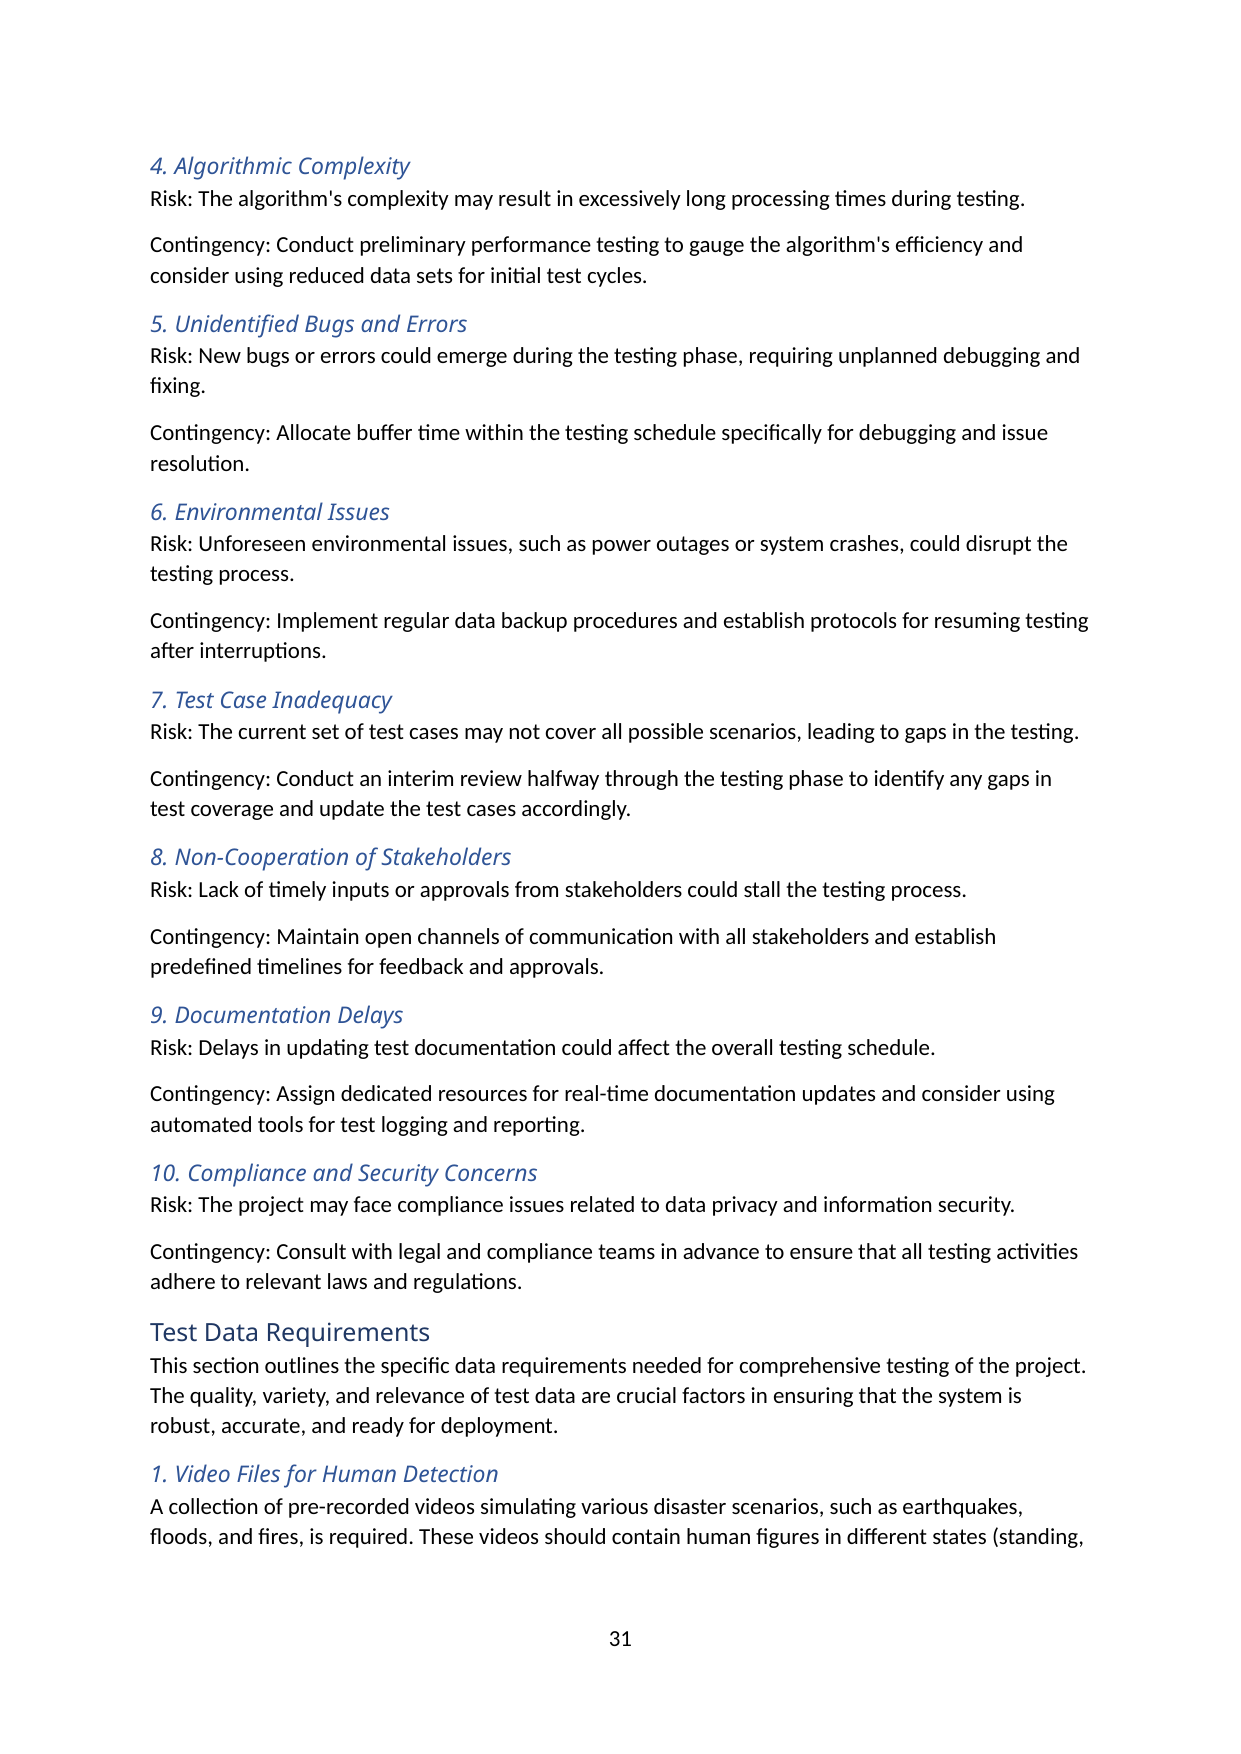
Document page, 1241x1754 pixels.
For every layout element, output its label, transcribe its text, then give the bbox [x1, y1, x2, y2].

subtitle 10. Compliance and Security Concerns [150, 1157, 1090, 1188]
subtitle 1. Video Files for Human Detection [150, 1458, 1090, 1490]
text Contingency: Conduct an interim review halfway through the testing phase to identify any gaps in test coverage and update the test cases accordingly. [150, 764, 1090, 822]
subtitle 6. Environmental Issues [150, 496, 1090, 527]
text Risk: Delays in updating test documentation could affect the overall testing schedule. [150, 1033, 1090, 1061]
text Risk: Lack of timely inputs or approvals from stakeholders could stall the testing process. [150, 875, 1090, 903]
subtitle 7. Test Case Inadequacy [150, 683, 1090, 715]
text Contingency: Maintain open channels of communication with all stakeholders and establish predefined timelines for feedback and approvals. [150, 922, 1090, 980]
text Contingency: Allocate buffer time within the testing schedule specifically for debugging and issue resolution. [150, 418, 1090, 477]
text Contingency: Conduct preliminary performance testing to gauge the algorithm's efficiency and consider using reduced data sets for initial test cycles. [150, 231, 1090, 289]
text This section outlines the specific data requirements needed for comprehensive testing of the project. The quality, variety, and relevance of test data are crucial factors in ensuring that the system is robust, accurate, and ready for deployment. [150, 1351, 1090, 1439]
subtitle 8. Non-Cooperation of Stakeholders [150, 841, 1090, 872]
text Risk: New bugs or errors could emerge during the testing phase, requiring unplanned debugging and fixing. [150, 341, 1090, 400]
text Risk: The current set of test cases may not cover all possible scenarios, leading to gaps in the testing. [150, 717, 1090, 745]
subtitle Test Data Requirements [150, 1314, 1090, 1348]
text Contingency: Implement regular data backup procedures and establish protocols for resuming testing after interruptions. [150, 606, 1090, 665]
subtitle 5. Unidentified Bugs and Errors [150, 308, 1090, 339]
text Contingency: Consult with legal and compliance teams in advance to ensure that all testing activities adhere to relevant laws and regulations. [150, 1237, 1090, 1296]
subtitle 9. Documentation Delays [150, 999, 1090, 1030]
text Risk: The project may face compliance issues related to data privacy and information security. [150, 1190, 1090, 1218]
text Risk: The algorithm's complexity may result in excessively long processing times during testing. [150, 184, 1090, 212]
text Contingency: Assign dedicated resources for real-time documentation updates and consider using automated tools for test logging and reporting. [150, 1079, 1090, 1138]
subtitle 4. Algorithmic Complexity [150, 150, 1090, 181]
text Risk: Unforeseen environmental issues, such as power outages or system crashes, could disrupt the testing process. [150, 529, 1090, 588]
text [150, 1492, 1090, 1550]
